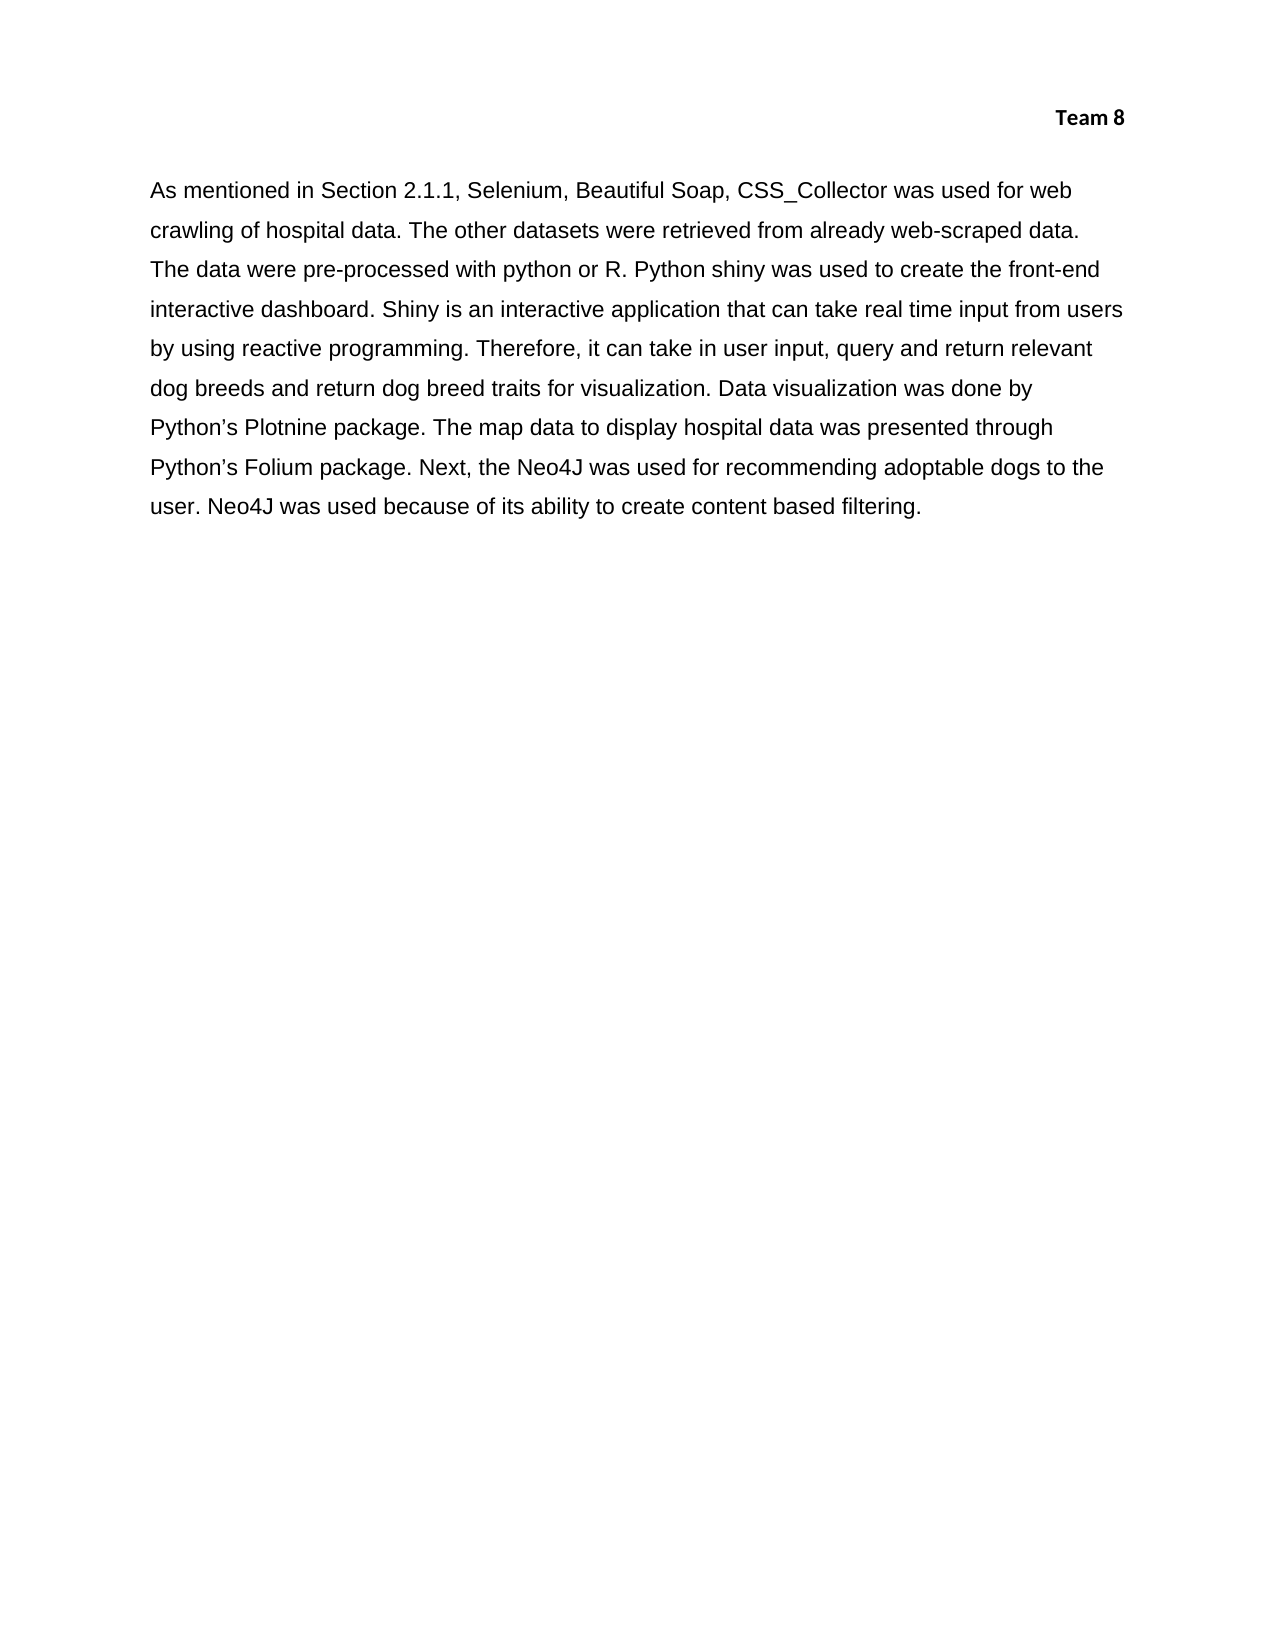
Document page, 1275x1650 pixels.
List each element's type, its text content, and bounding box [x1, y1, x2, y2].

text As mentioned in Section 2.1.1, Selenium, Beautiful Soap, CSS_Collector was used for web crawling of hospital data. The other datasets were retrieved from already web-scraped data. The data were pre-processed with python or R. Python shiny was used to create the front-end interactive dashboard. Shiny is an interactive application that can take real time input from users by using reactive programming. Therefore, it can take in user input, query and return relevant dog breeds and return dog breed traits for visualization. Data visualization was done by Python’s Plotnine package. The map data to display hospital data was presented through Python’s Folium package. Next, the Neo4J was used for recommending adoptable dogs to the user. Neo4J was used because of its ability to create content based filtering. [150, 177, 1125, 519]
